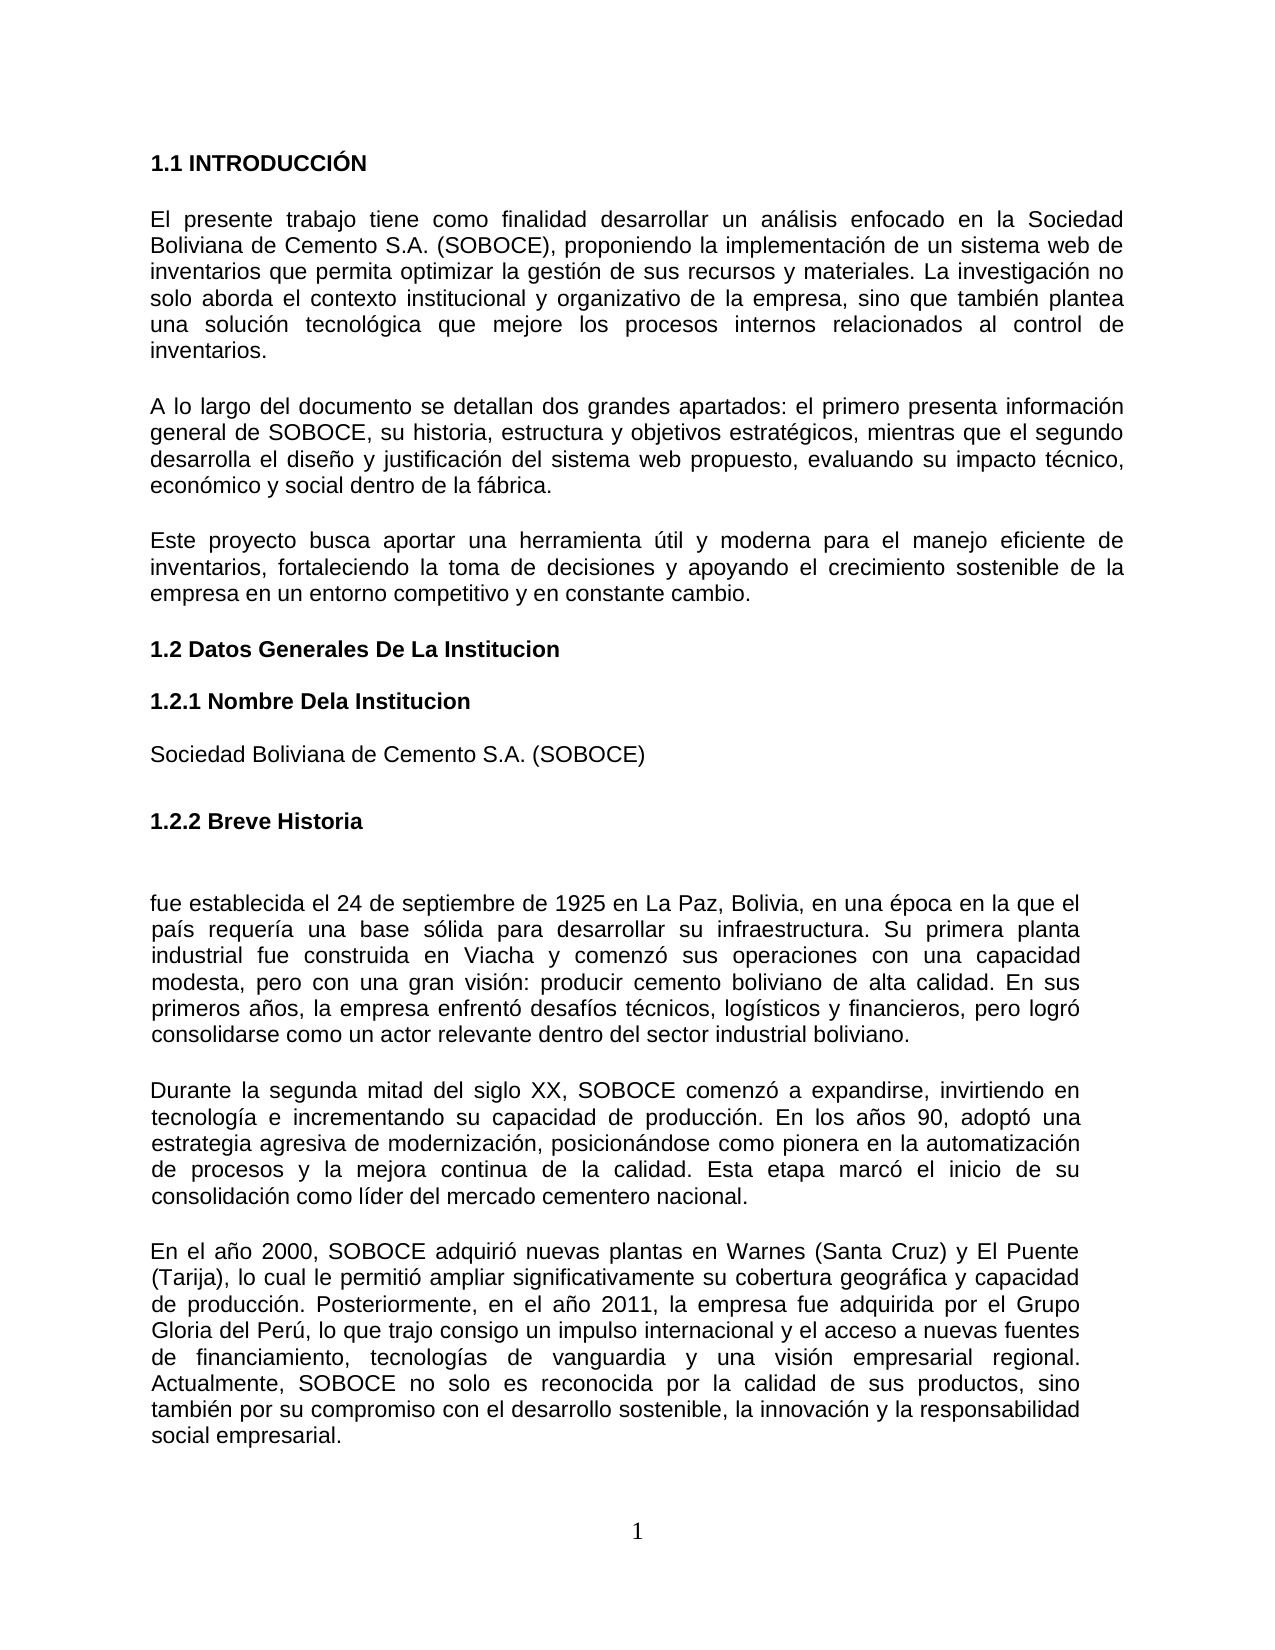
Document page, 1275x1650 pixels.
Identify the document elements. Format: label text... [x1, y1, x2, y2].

subtitle 1.2.1 Nombre Dela Institucion [150, 688, 889, 715]
text Este proyecto busca aportar una herramienta útil y moderna para el manejo eficiente de inventarios, fortaleciendo la toma de decisiones y apoyando el crecimiento sostenible de la empresa en un entorno competitivo y en constante cambio. [150, 527, 1125, 606]
text Sociedad Boliviana de Cemento S.A. (SOBOCE) [150, 741, 1125, 767]
text fue establecida el 24 de septiembre de 1925 en La Paz, Bolivia, en una época en la que el país requería una base sólida para desarrollar su infraestructura. Su primera planta industrial fue construida en Viacha y comenzó sus operaciones con una capacidad modesta, pero con una gran visión: producir cemento boliviano de alta calidad. En sus primeros años, la empresa enfrentó desafíos técnicos, logísticos y financieros, pero logró consolidarse como un actor relevante dentro del sector industrial boliviano. [150, 890, 1081, 1048]
subtitle 1.1 INTRODUCCIÓN [151, 150, 1125, 176]
text Durante la segunda mitad del siglo XX, SOBOCE comenzó a expandirse, invirtiendo en tecnología e incrementando su capacidad de producción. En los años 90, adoptó una estrategia agresiva de modernización, posicionándose como pionera en la automatización de procesos y la mejora continua de la calidad. Esta etapa marcó el inicio de su consolidación como líder del mercado cementero nacional. [150, 1077, 1081, 1209]
subtitle 1.2 Datos Generales De La Institucion [150, 636, 889, 662]
subtitle 1.2.2 Breve Historia [150, 808, 889, 834]
text En el año 2000, SOBOCE adquirió nuevas plantas en Warnes (Santa Cruz) y El Puente (Tarija), lo cual le permitió ampliar significativamente su cobertura geográfica y capacidad de producción. Posteriormente, en el año 2011, la empresa fue adquirida por el Grupo Gloria del Perú, lo que trajo consigo un impulso internacional y el acceso a nuevas fuentes de financiamiento, tecnologías de vanguardia y una visión empresarial regional. Actualmente, SOBOCE no solo es reconocida por la calidad de sus productos, sino también por su compromiso con el desarrollo sostenible, la innovación y la responsabilidad social empresarial. [150, 1238, 1081, 1449]
text A lo largo del documento se detallan dos grandes apartados: el primero presenta información general de SOBOCE, su historia, estructura y objetivos estratégicos, mientras que el segundo desarrolla el diseño y justificación del sistema web propuesto, evaluando su impacto técnico, económico y social dentro de la fábrica. [150, 393, 1125, 498]
text El presente trabajo tiene como finalidad desarrollar un análisis enfocado en la Sociedad Boliviana de Cemento S.A. (SOBOCE), proponiendo la implementación de un sistema web de inventarios que permita optimizar la gestión de sus recursos y materiales. La investigación no solo aborda el contexto institucional y organizativo de la empresa, sino que también plantea una solución tecnológica que mejore los procesos internos relacionados al control de inventarios. [150, 206, 1125, 364]
